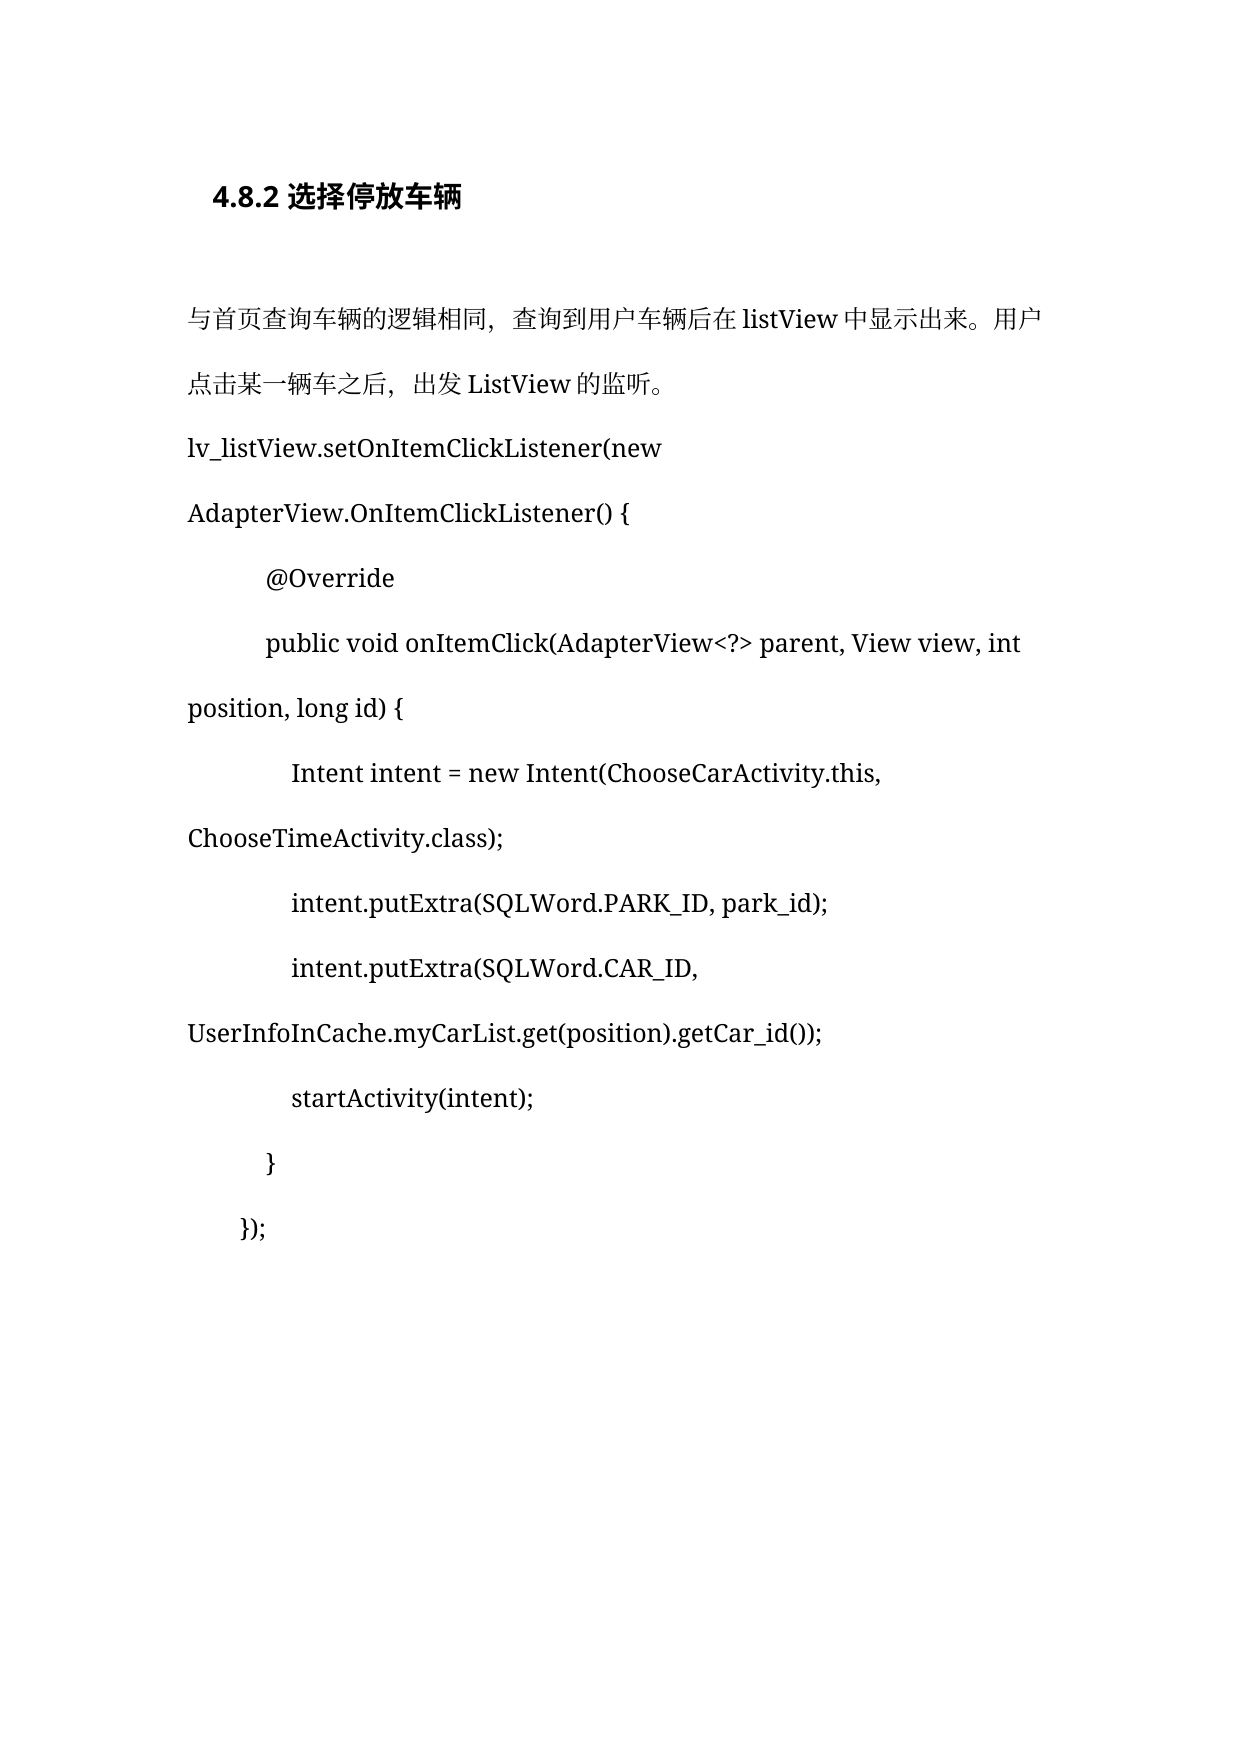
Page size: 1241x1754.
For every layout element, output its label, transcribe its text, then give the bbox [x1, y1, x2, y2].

text 与首页查询车辆的逻辑相同，查询到用户车辆后在listView中显示出来。用户点击某一辆车之后，出发ListView的监听。 [187, 285, 1053, 415]
text startActivity(intent); [187, 1065, 1053, 1130]
text Intent intent = new Intent(ChooseCarActivity.this, ChooseTimeActivity.class); [187, 740, 1053, 870]
subtitle 选择停放车辆 [212, 162, 1053, 227]
text @Override [187, 545, 1053, 610]
text lv_listView.setOnItemClickListener(new AdapterView.OnItemClickListener() { [187, 415, 1053, 545]
text } [187, 1130, 1053, 1195]
text public void onItemClick(AdapterView<?> parent, View view, int position, long id) { [187, 610, 1053, 740]
text intent.putExtra(SQLWord.PARK_ID, park_id); [187, 870, 1053, 935]
text }); [187, 1195, 1053, 1260]
text intent.putExtra(SQLWord.CAR_ID, UserInfoInCache.myCarList.get(position).getCar_id()); [187, 935, 1053, 1065]
